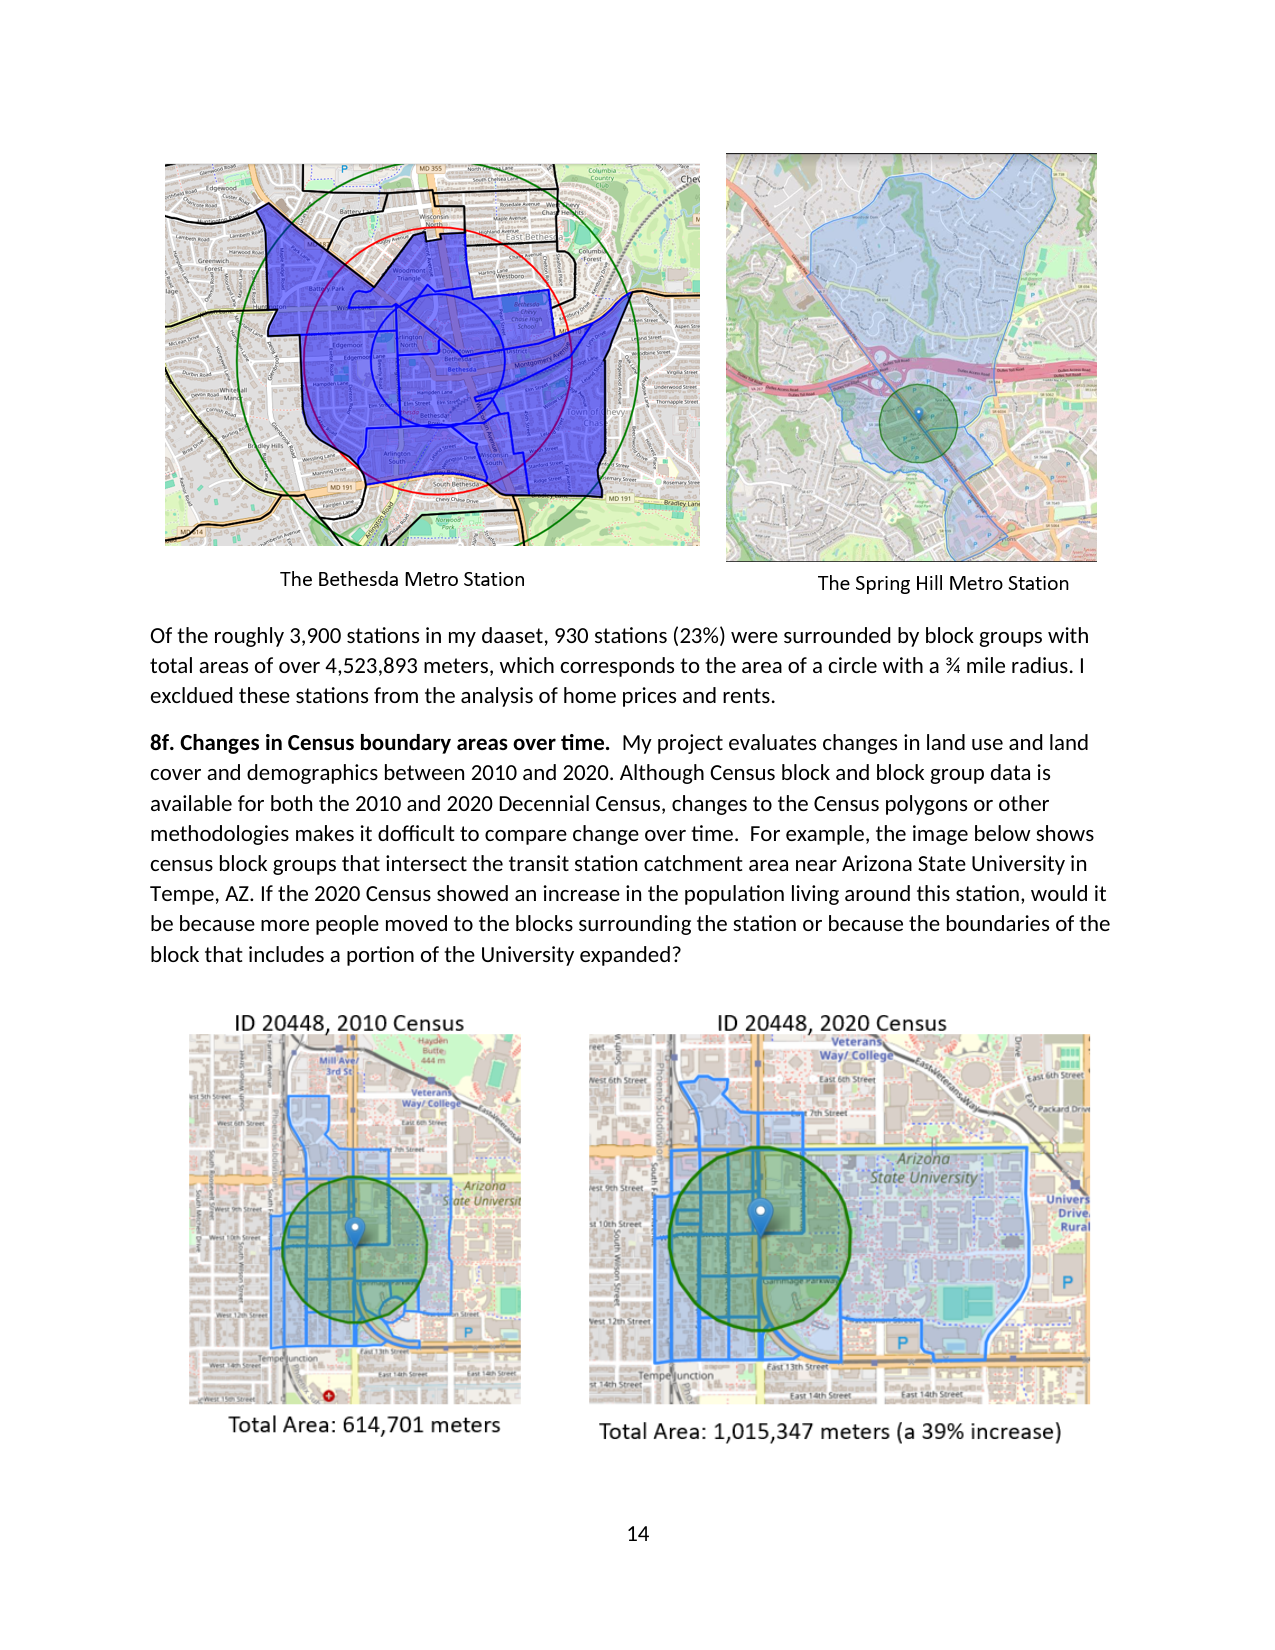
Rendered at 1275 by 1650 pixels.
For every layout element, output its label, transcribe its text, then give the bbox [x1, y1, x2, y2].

text 8f. Changes in Census boundary areas over time. My project evaluates changes in land use and land cover and demographics between 2010 and 2020. Although Census block and block group data is available for both the 2010 and 2020 Decennial Census, changes to the Census polygons or other methodologies makes it dofficult to compare change over time. For example, the image below shows census block groups that intersect the transit station catchment area near Arizona State University in Tempe, AZ. If the 2020 Census showed an increase in the population living around this station, would it be because more people moved to the blocks surrounding the station or because the boundaries of the block that includes a portion of the University expanded? [150, 728, 1125, 968]
picture [150, 986, 1125, 1457]
text Of the roughly 3,900 stations in my daaset, 930 stations (23%) were surrounded by block groups with total areas of over 4,523,893 meters, which corresponds to the area of a circle with a ¾ mile radius. I excldued these stations from the analysis of home prices and rents. [150, 621, 1125, 709]
picture [150, 150, 1125, 602]
